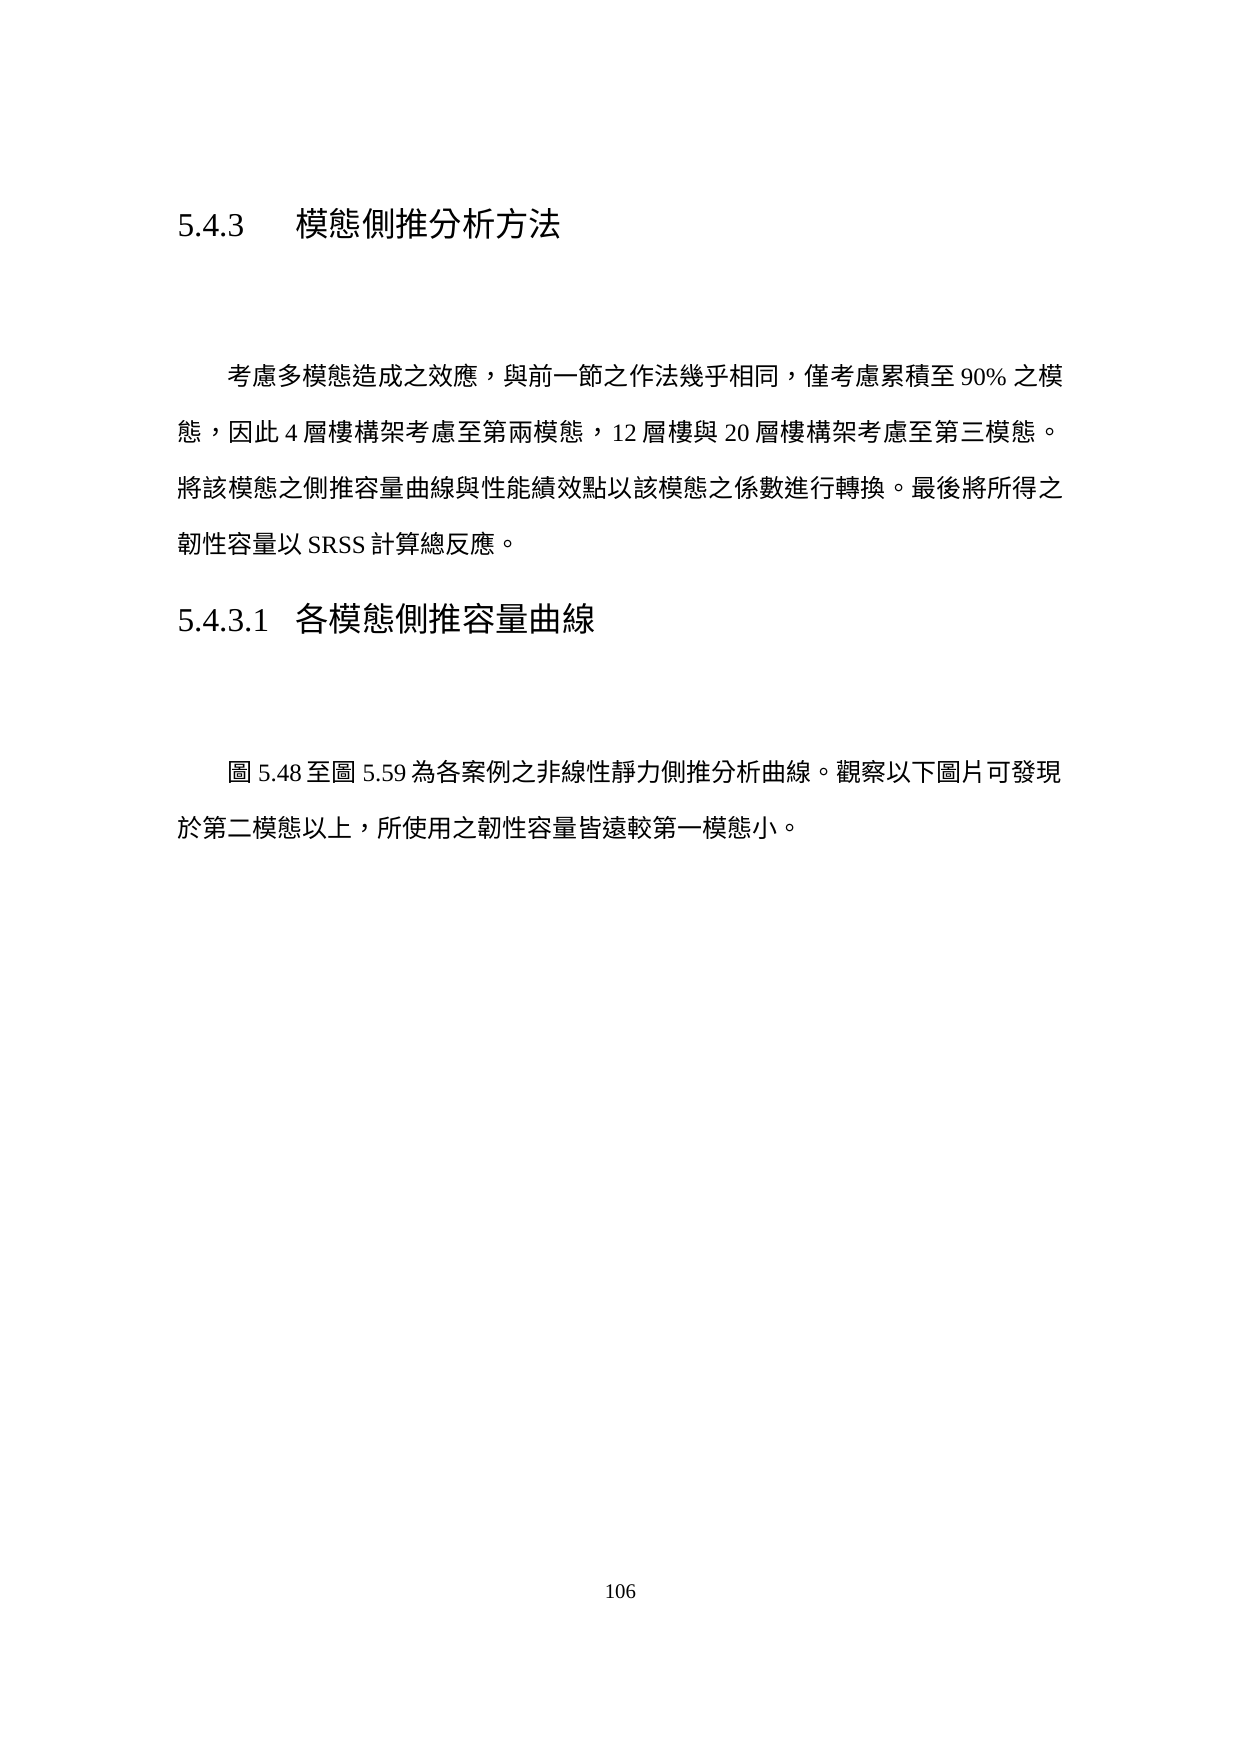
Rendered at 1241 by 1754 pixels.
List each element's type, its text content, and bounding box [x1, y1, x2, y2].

text 考慮多模態造成之效應，與前一節之作法幾乎相同，僅考慮累積至90% 之模態，因此4層樓構架考慮至第兩模態，12層樓與20層樓構架考慮至第三模態。將該模態之側推容量曲線與性能績效點以該模態之係數進行轉換。最後將所得之韌性容量以SRSS計算總反應。 [177, 356, 1063, 562]
subtitle 模態側推分析方法 [177, 184, 1063, 259]
subtitle 各模態側推容量曲線 [177, 580, 1063, 655]
